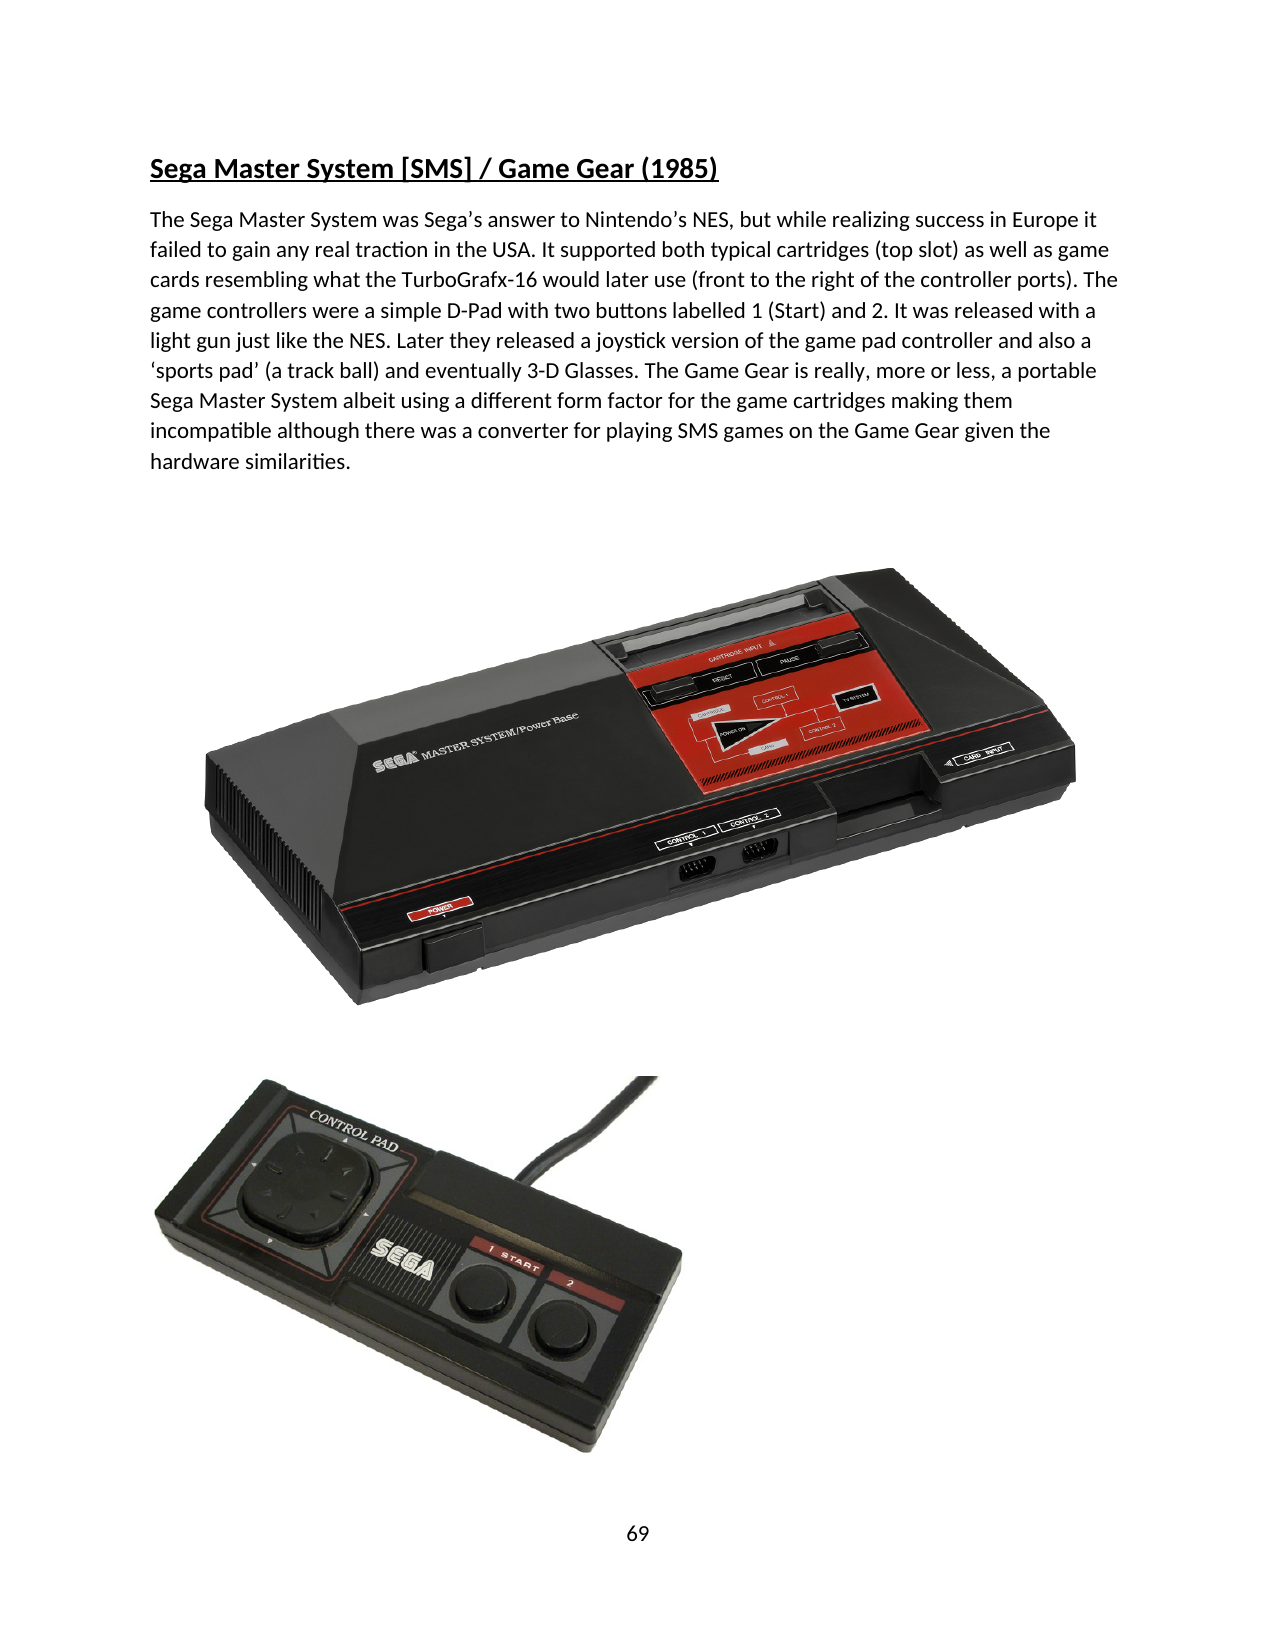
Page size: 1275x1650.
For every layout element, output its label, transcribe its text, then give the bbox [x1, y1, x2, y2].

picture [150, 1076, 686, 1457]
picture [150, 493, 1125, 1058]
text The Sega Master System was Sega’s answer to Nintendo’s NES, but while realizing success in Europe it failed to gain any real traction in the USA. It supported both typical cartridges (top slot) as well as game cards resembling what the TurboGrafx-16 would later use (front to the right of the controller ports). The game controllers were a simple D-Pad with two buttons labelled 1 (Start) and 2. It was released with a light gun just like the NES. Later they released a joystick version of the game pad controller and also a ‘sports pad’ (a track ball) and eventually 3-D Glasses. The Game Gear is really, more or less, a portable Sega Master System albeit using a different form factor for the game cartridges making them incompatible although there was a converter for playing SMS games on the Game Gear given the hardware similarities. [150, 205, 1125, 475]
text Sega Master System [SMS] / Game Gear (1985) [150, 150, 1125, 186]
